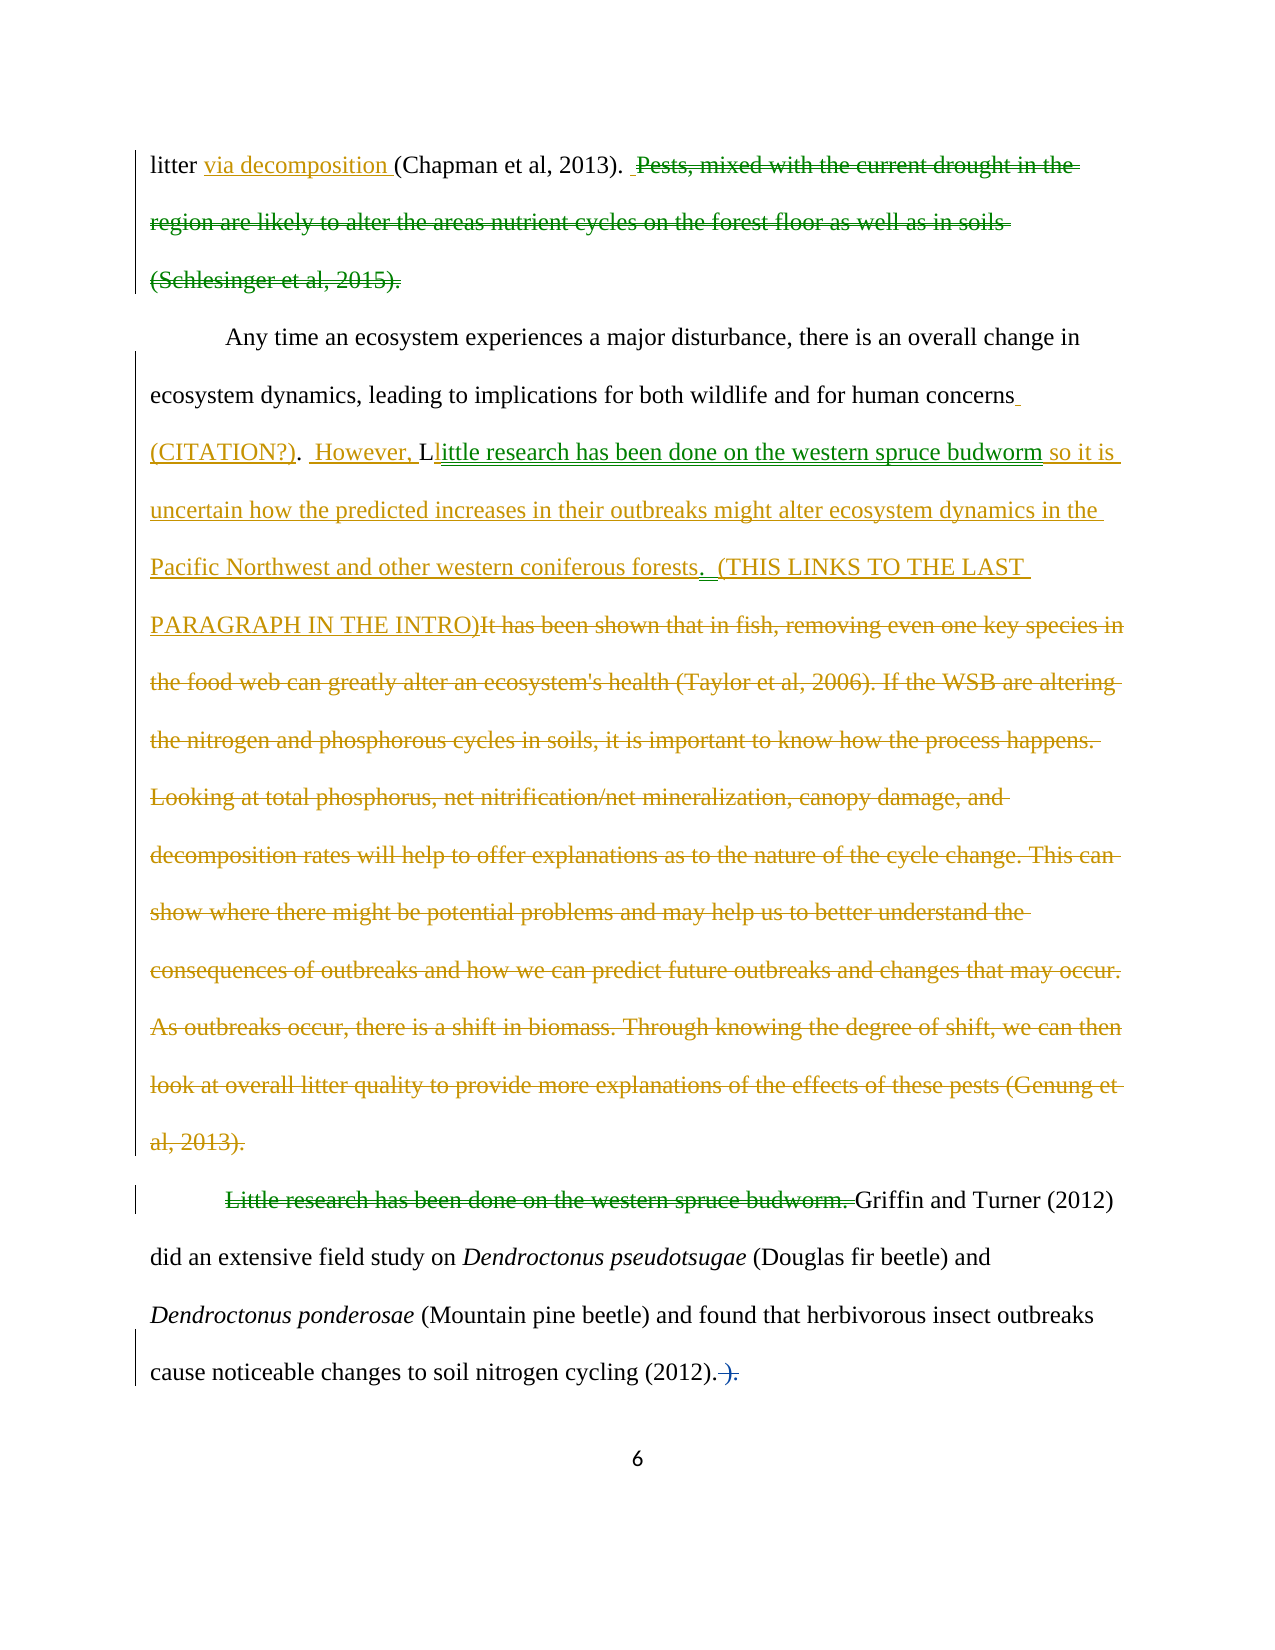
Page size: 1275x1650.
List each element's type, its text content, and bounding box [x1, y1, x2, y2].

text Griffin and Turner (2012) did an extensive field study on Dendroctonus pseudotsugae (Douglas fir beetle) and Dendroctonus ponderosae (Mountain pine beetle) and found that herbivorous insect outbreaks cause noticeable changes to soil nitrogen cycling (2012). [150, 1185, 1125, 1386]
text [150, 150, 1125, 294]
text Any time an ecosystem experiences a major disturbance, there is an overall change in ecosystem dynamics, leading to implications for both wildlife and for human concerns. [150, 322, 1125, 1156]
